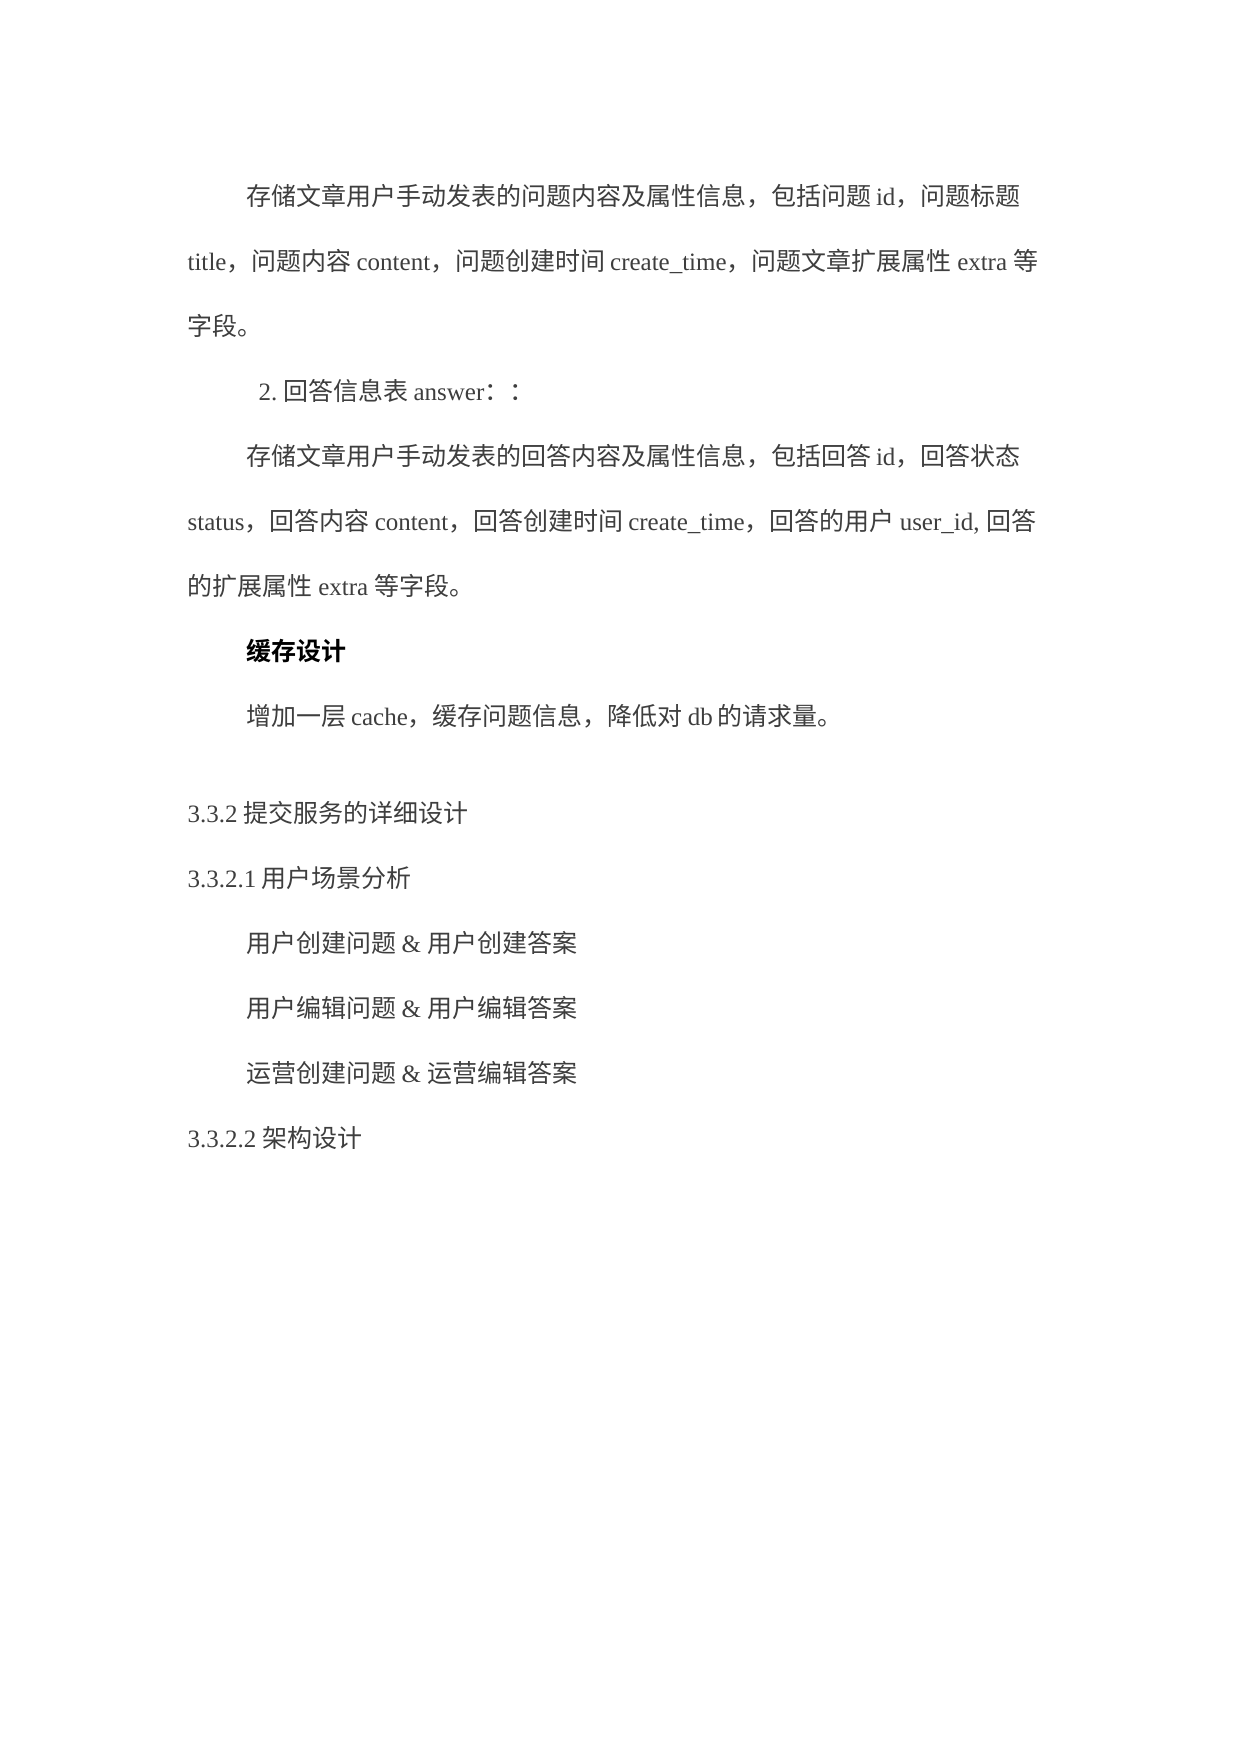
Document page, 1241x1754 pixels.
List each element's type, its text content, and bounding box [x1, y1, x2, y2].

text 用户编辑问题 & 用户编辑答案 [187, 974, 1053, 1039]
text 3.3.2 提交服务的详细设计 [187, 779, 1053, 844]
text 增加一层cache，缓存问题信息，降低对db的请求量。 [187, 682, 1053, 747]
text 3.3.2.2 架构设计 [187, 1104, 1053, 1169]
text 存储文章用户手动发表的回答内容及属性信息，包括回答id，回答状态status，回答内容content，回答创建时间create_time，回答的用户user_id, 回答的扩展属性 extra 等字段。 [187, 422, 1053, 617]
text 用户创建问题 & 用户创建答案 [187, 909, 1053, 974]
text 存储文章用户手动发表的问题内容及属性信息，包括问题id，问题标题title，问题内容content，问题创建时间create_time，问题文章扩展属性 extra 等字段。 [187, 162, 1053, 357]
text 运营创建问题 & 运营编辑答案 [187, 1039, 1053, 1104]
text 2. 回答信息表answer：： [187, 357, 1053, 422]
text 缓存设计 [187, 617, 1053, 682]
text 3.3.2.1用户场景分析 [187, 844, 1053, 909]
